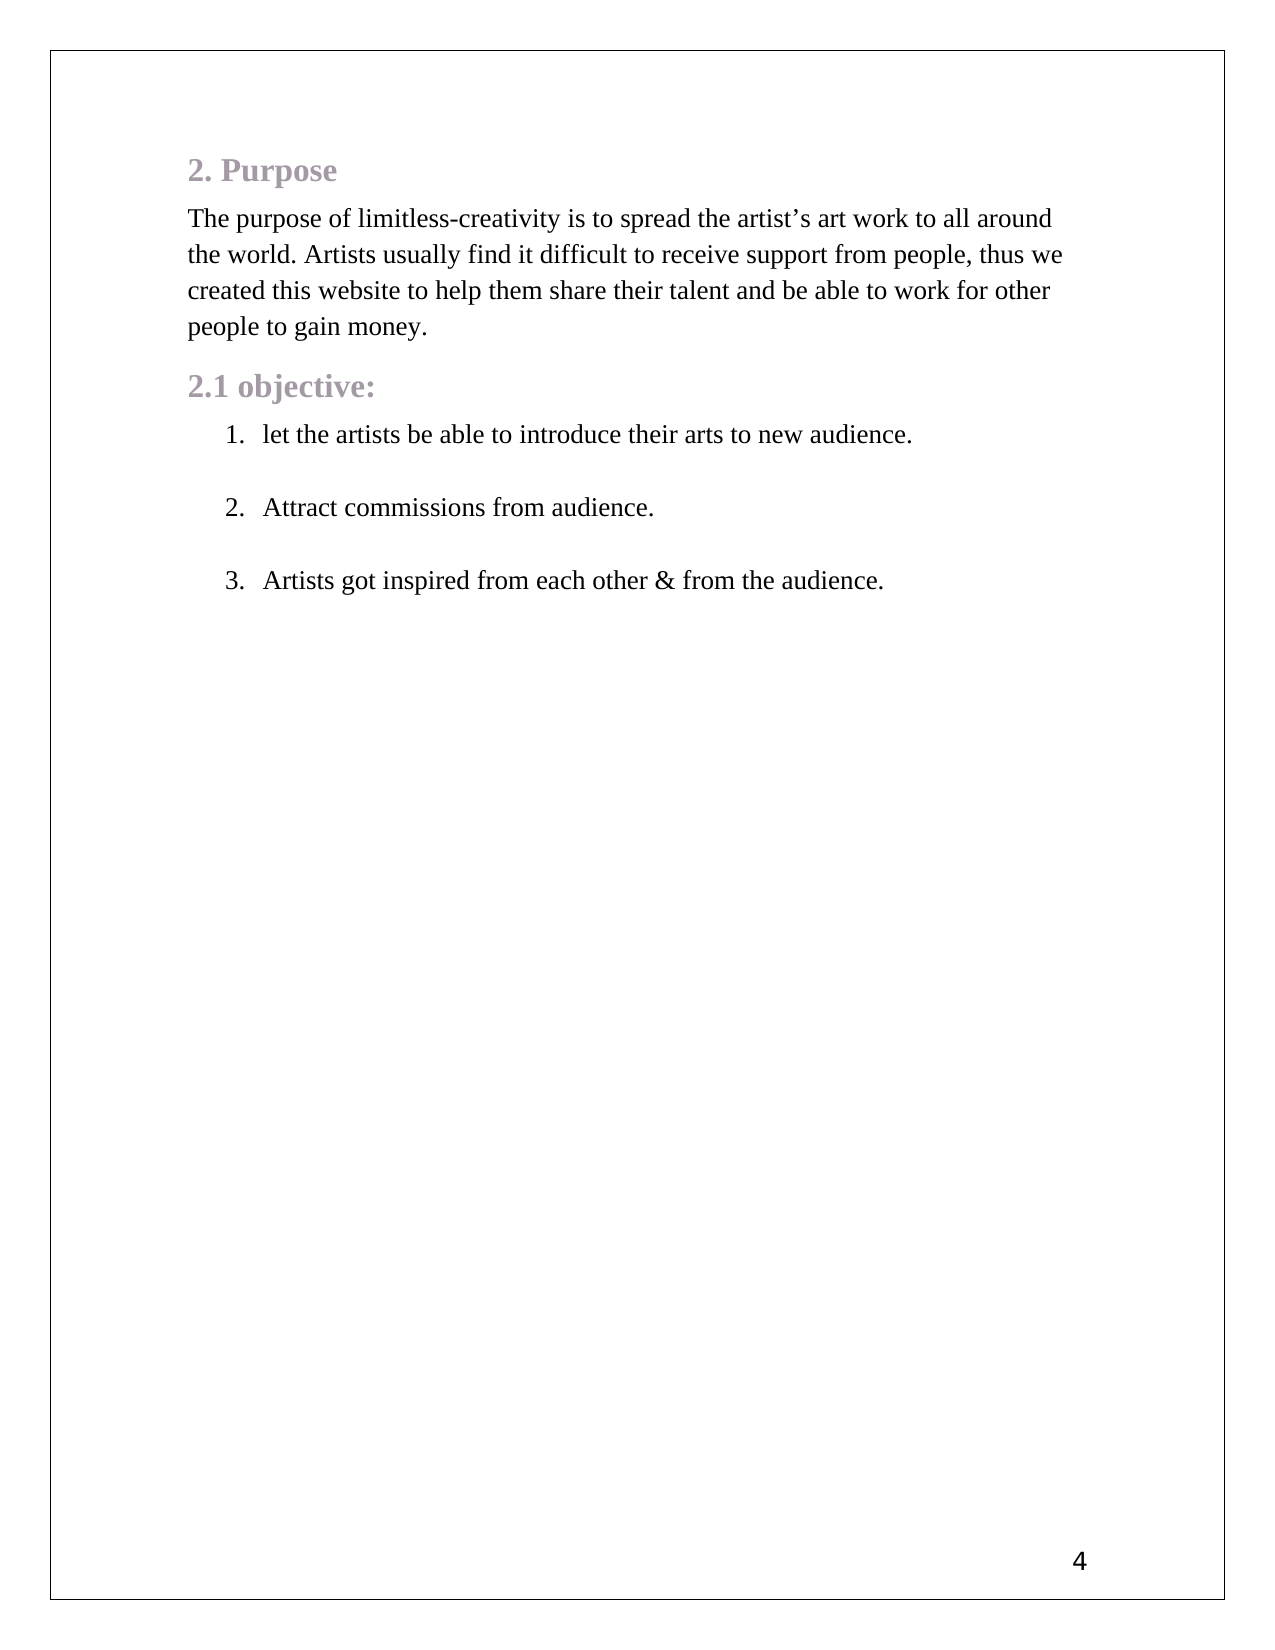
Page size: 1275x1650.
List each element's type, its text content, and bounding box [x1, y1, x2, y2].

subtitle 2. Purpose [187, 150, 1088, 188]
list Attract commissions from audience. [225, 491, 1088, 522]
list let the artists be able to introduce their arts to new audience. [225, 418, 1088, 450]
list Artists got inspired from each other & from the audience. [225, 564, 1088, 595]
subtitle 2.1 objective: [187, 366, 1088, 404]
text The purpose of limitless-creativity is to spread the artist’s art work to all around the world. Artists usually find it difficult to receive support from people, thus we created this website to help them share their talent and be able to work for other people to gain money. [187, 202, 1088, 341]
